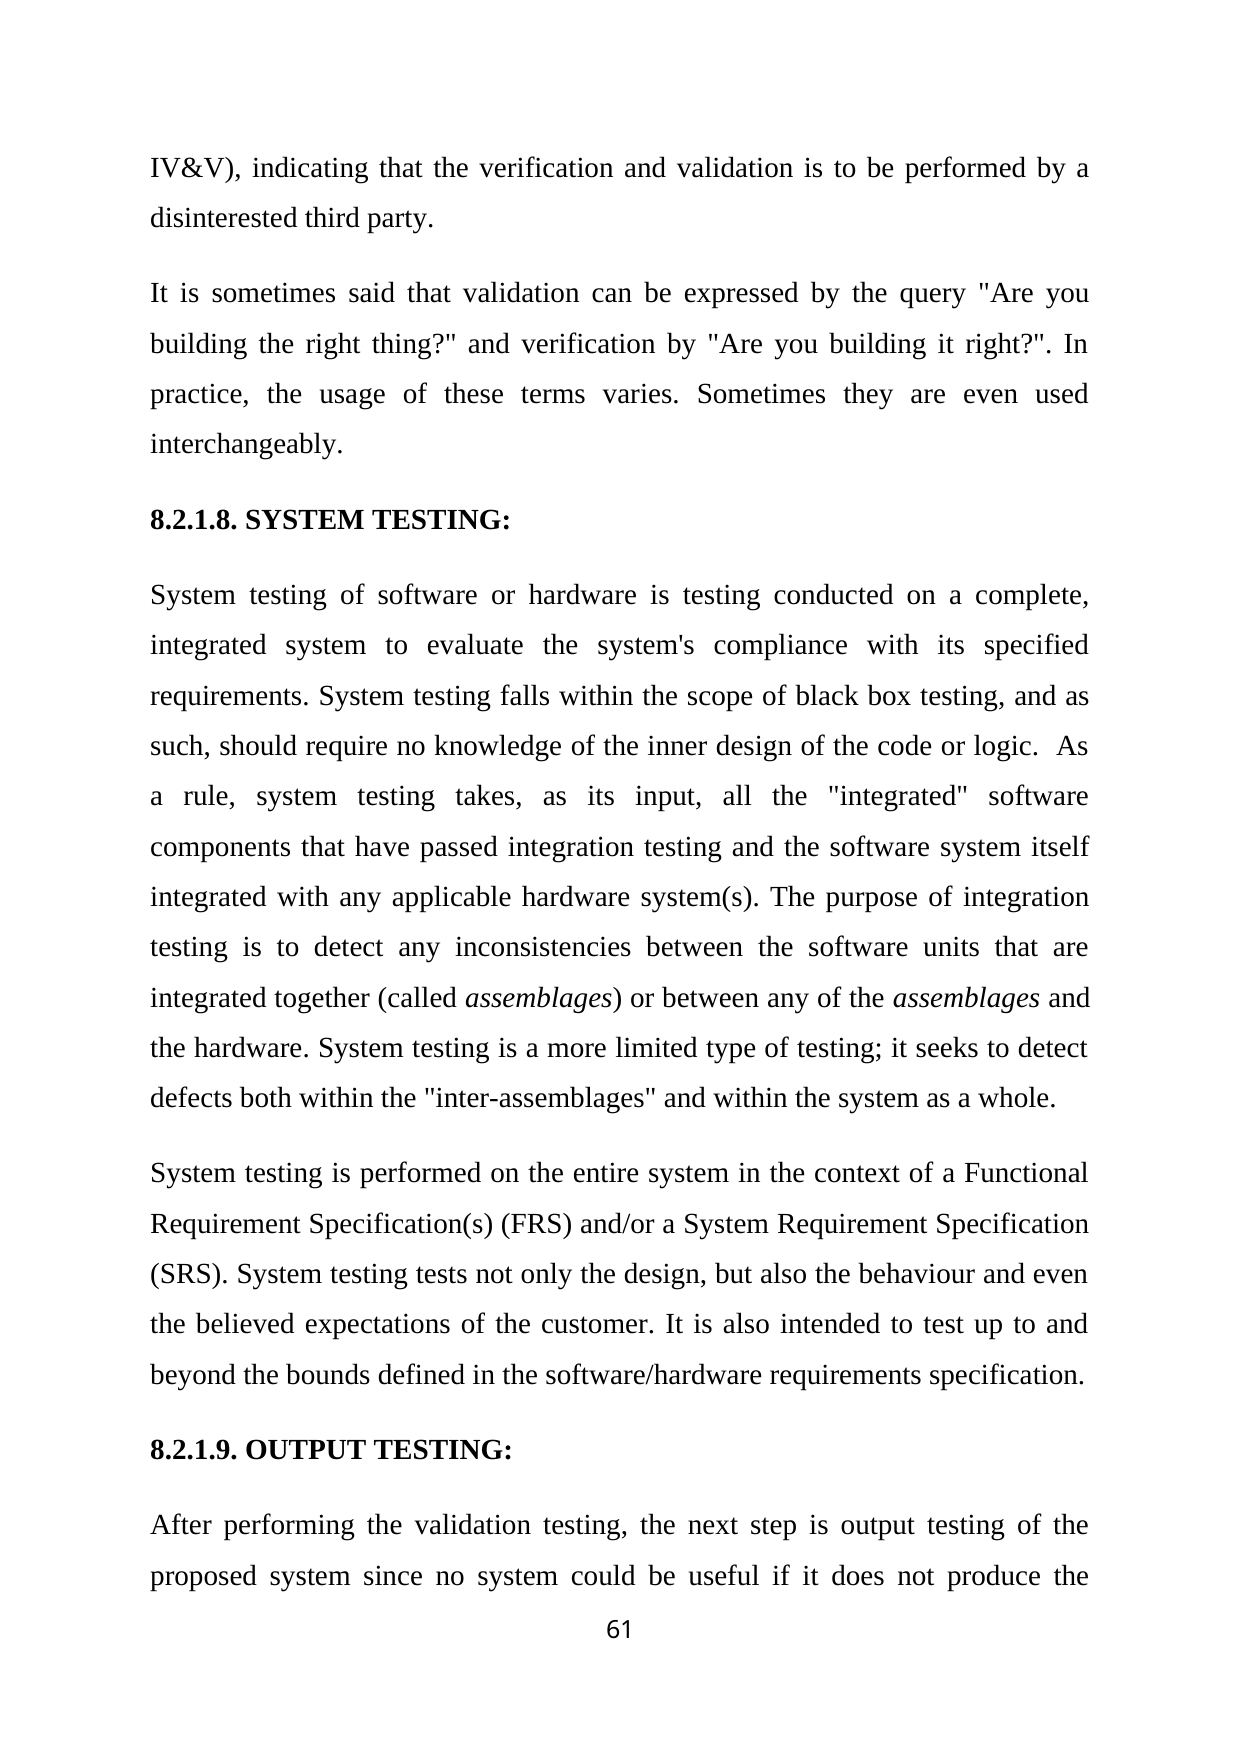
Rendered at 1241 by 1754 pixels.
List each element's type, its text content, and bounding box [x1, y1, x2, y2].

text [150, 1507, 1090, 1591]
text It is sometimes said that validation can be expressed by the query "Are you building the right thing?" and verification by "Are you building it right?". In practice, the usage of these terms varies. Sometimes they are even used interchangeably. [150, 276, 1090, 460]
text 8.2.1.8. SYSTEM TESTING: [150, 502, 1090, 535]
text System testing of software or hardware is testing conducted on a complete, integrated system to evaluate the system's compliance with its specified requirements. System testing falls within the scope of black box testing, and as such, should require no knowledge of the inner design of the code or logic. As a rule, system testing takes, as its input, all the "integrated" software components that have passed integration testing and the software system itself integrated with any applicable hardware system(s). The purpose of integration testing is to detect any inconsistencies between the software units that are integrated together (called assemblages) or between any of the assemblages and the hardware. System testing is a more limited type of testing; it seeks to detect defects both within the "inter-assemblages" and within the system as a whole. [150, 577, 1090, 1114]
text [150, 150, 1090, 234]
text 8.2.1.9. OUTPUT TESTING: [150, 1432, 1090, 1466]
text System testing is performed on the entire system in the context of a Functional Requirement Specification(s) (FRS) and/or a System Requirement Specification (SRS). System testing tests not only the design, but also the behaviour and even the believed expectations of the customer. It is also intended to test up to and beyond the bounds defined in the software/hardware requirements specification. [150, 1156, 1090, 1390]
